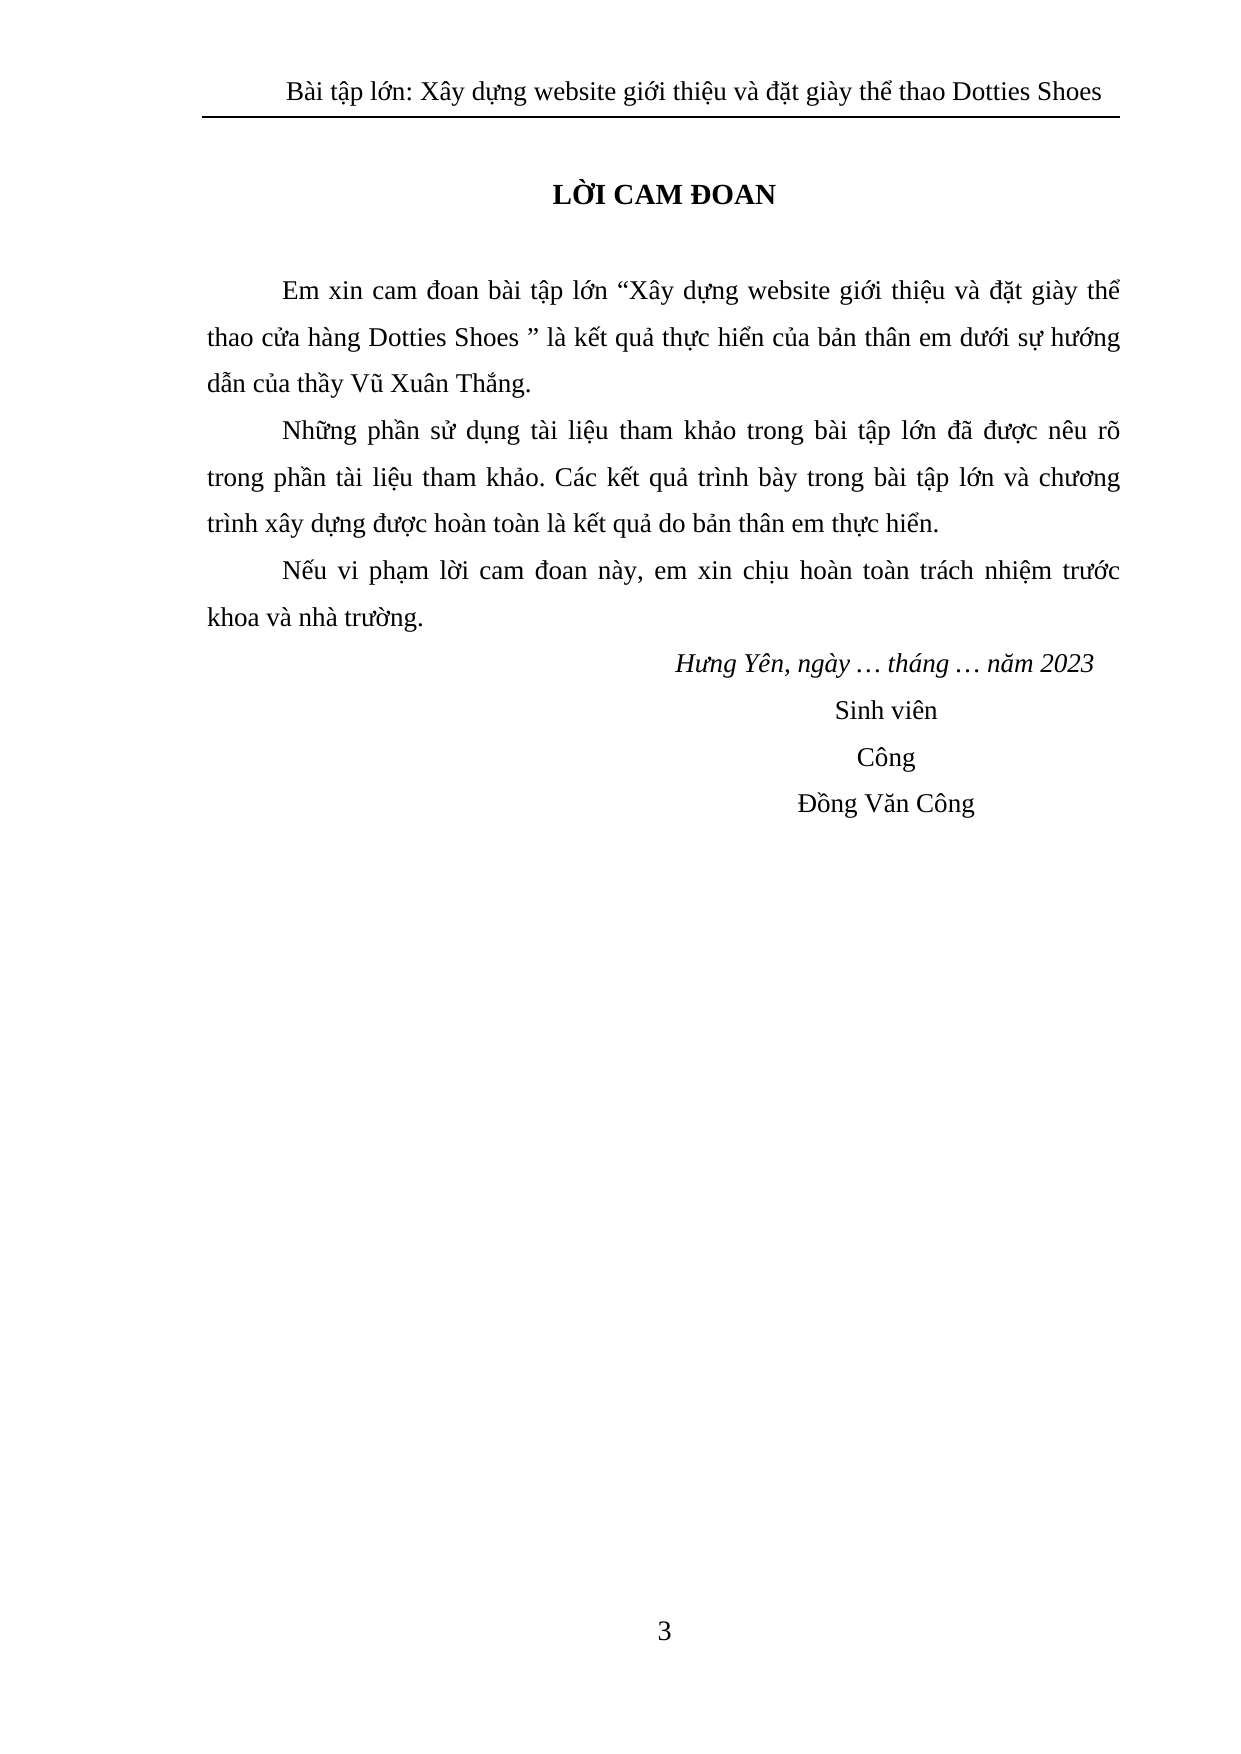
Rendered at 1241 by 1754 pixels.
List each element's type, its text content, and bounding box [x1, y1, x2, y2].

text Em xin cam đoan bài tập lớn “Xây dựng website giới thiệu và đặt giày thể thao cửa hàng Dotties Shoes ” là kết quả thực hiển của bản thân em dưới sự hướng dẫn của thầy Vũ Xuân Thắng. [207, 274, 1122, 399]
text Hưng Yên, ngày … tháng … năm 2023 [207, 647, 1122, 679]
text Sinh viên [207, 694, 1122, 725]
text Đồng Văn Công [207, 787, 1122, 819]
text Nếu vi phạm lời cam đoan này, em xin chịu hoàn toàn trách nhiệm trước khoa và nhà trường. [207, 554, 1122, 632]
text LỜI CAM ĐOAN [207, 177, 1122, 211]
text Những phần sử dụng tài liệu tham khảo trong bài tập lớn đã được nêu rõ trong phần tài liệu tham khảo. Các kết quả trình bày trong bài tập lớn và chương trình xây dựng được hoàn toàn là kết quả do bản thân em thực hiển. [207, 414, 1122, 539]
text Công [207, 741, 1122, 772]
